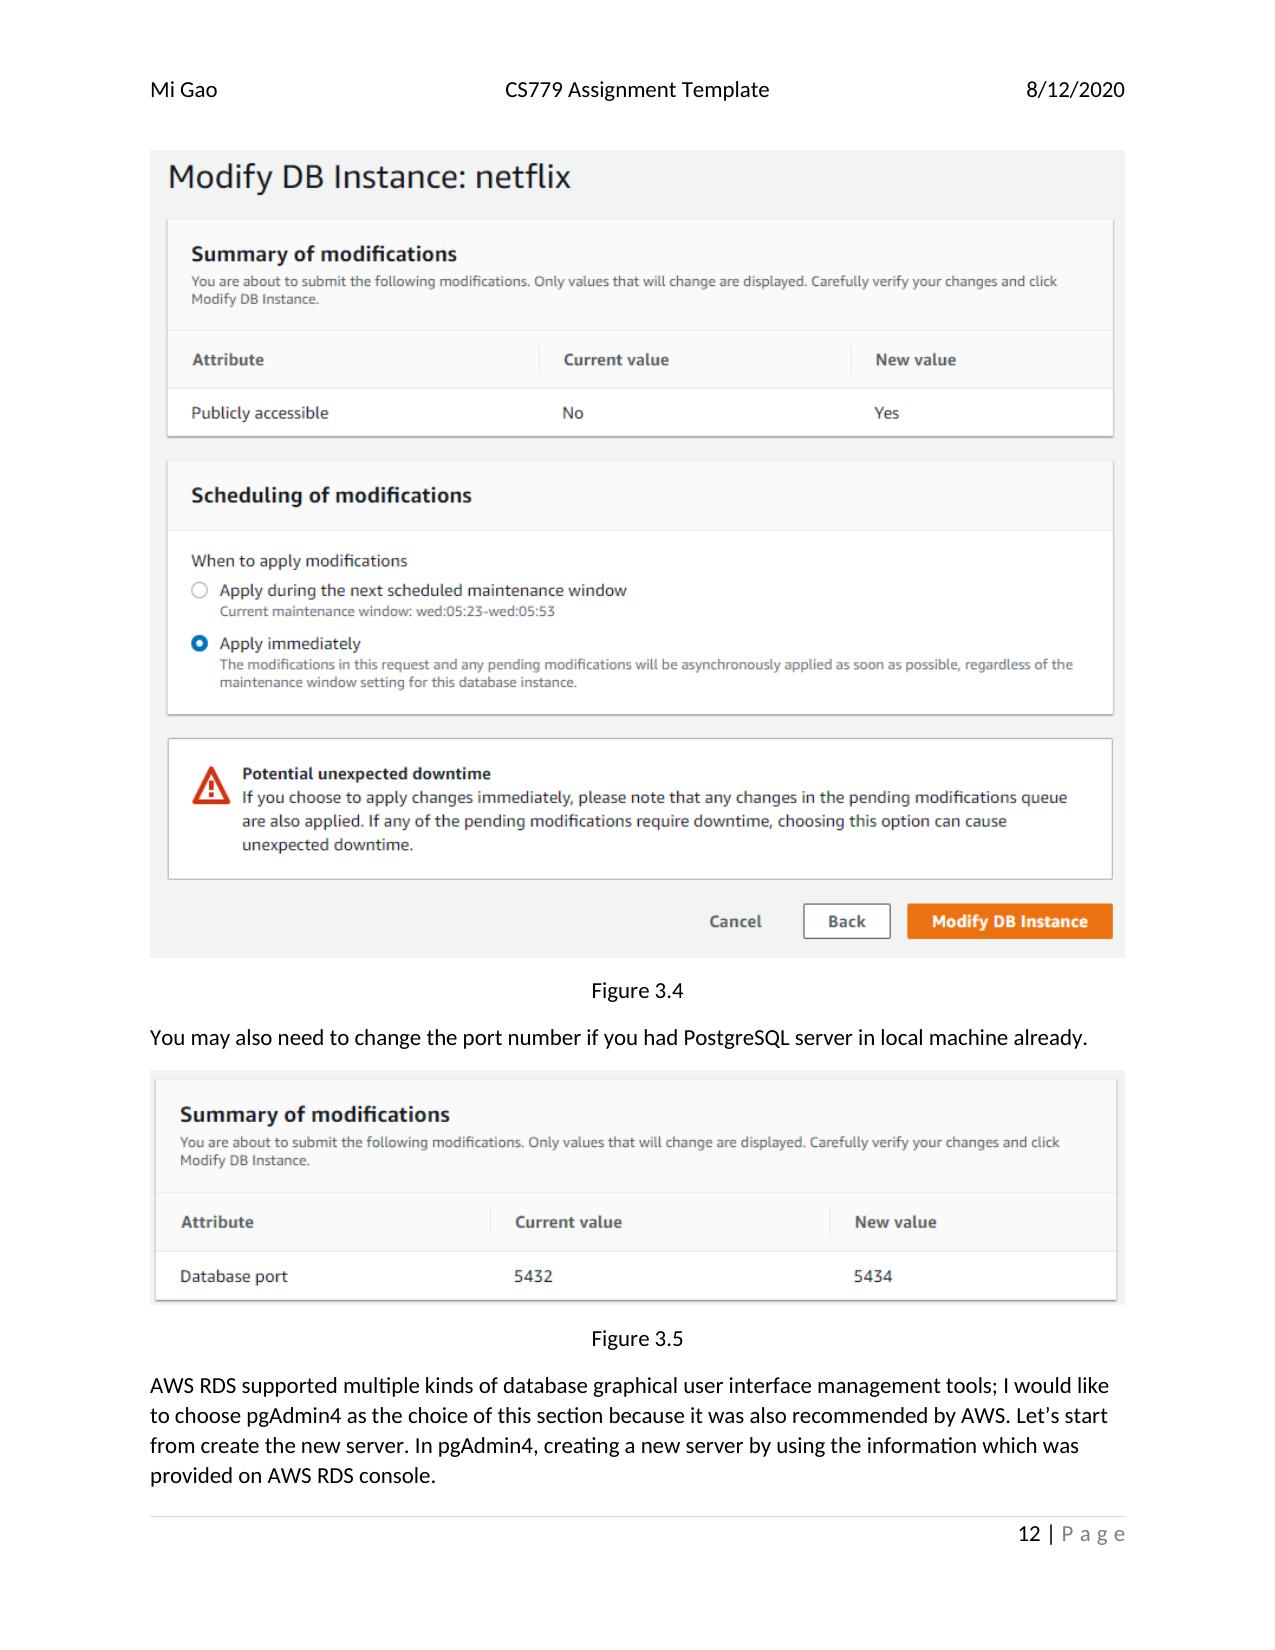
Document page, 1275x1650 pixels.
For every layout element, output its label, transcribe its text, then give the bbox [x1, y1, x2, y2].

text You may also need to change the port number if you had PostgreSQL server in local machine already. [150, 1023, 1125, 1051]
text Figure 3.5 [150, 1324, 1125, 1352]
picture [150, 150, 1125, 958]
text AWS RDS supported multiple kinds of database graphical user interface management tools; I would like to choose pgAdmin4 as the choice of this section because it was also recommended by AWS. Let’s start from create the new server. In pgAdmin4, creating a new server by using the information which was provided on AWS RDS console. [150, 1371, 1125, 1489]
text Figure 3.4 [150, 976, 1125, 1004]
picture [150, 1070, 1125, 1305]
